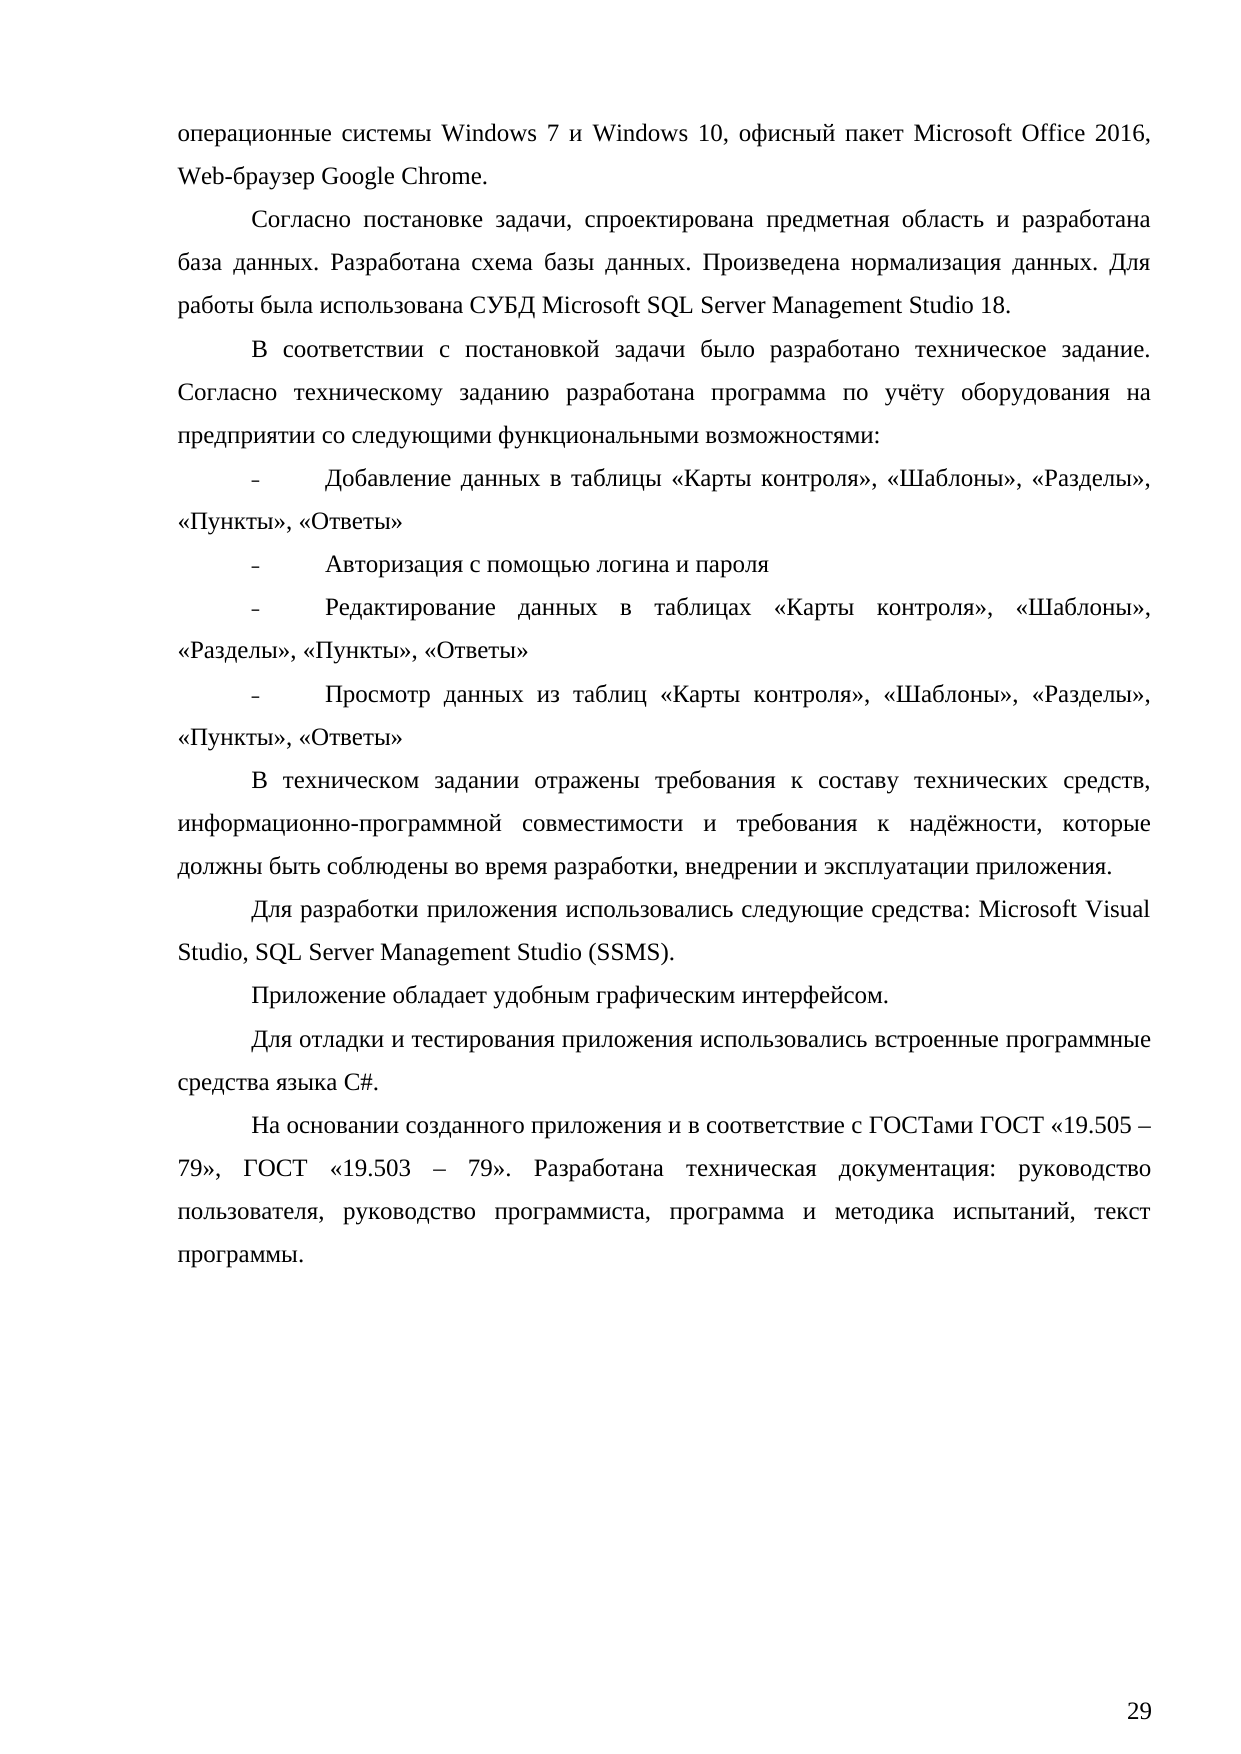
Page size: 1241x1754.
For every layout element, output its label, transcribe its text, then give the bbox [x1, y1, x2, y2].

text Для разработки приложения использовались следующие средства: Microsoft Visual Studio, SQL Server Management Studio (SSMS). [177, 894, 1152, 966]
list Авторизация с помощью логина и пароля [177, 549, 1152, 578]
text Согласно постановке задачи, спроектирована предметная область и разработана база данных. Разработана схема базы данных. Произведена нормализация данных. Для работы была использована СУБД Microsoft SQL Server Management Studio 18. [177, 204, 1152, 319]
text В техническом задании отражены требования к составу технических средств, информационно-программной совместимости и требования к надёжности, которые должны быть соблюдены во время разработки, внедрении и эксплуатации приложения. [177, 765, 1152, 880]
list Просмотр данных из таблиц «Карты контроля», «Шаблоны», «Разделы», «Пункты», «Ответы» [177, 679, 1152, 751]
text Для отладки и тестирования приложения использовались встроенные программные средства языка C#. [177, 1024, 1152, 1096]
text В соответствии с постановкой задачи было разработано техническое задание. Согласно техническому заданию разработана программа по учёту оборудования на предприятии со следующими функциональными возможностями: [177, 334, 1152, 449]
text Приложение обладает удобным графическим интерфейсом. [177, 981, 1152, 1009]
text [177, 118, 1152, 190]
list Редактирование данных в таблицах «Карты контроля», «Шаблоны», «Разделы», «Пункты», «Ответы» [177, 592, 1152, 664]
list Добавление данных в таблицы «Карты контроля», «Шаблоны», «Разделы», «Пункты», «Ответы» [177, 463, 1152, 535]
text На основании созданного приложения и в соответствие с ГОСТами ГОСТ «19.505 – 79», ГОСТ «19.503 – 79». Разработана техническая документация: руководство пользователя, руководство программиста, программа и методика испытаний, текст программы. [177, 1110, 1152, 1268]
